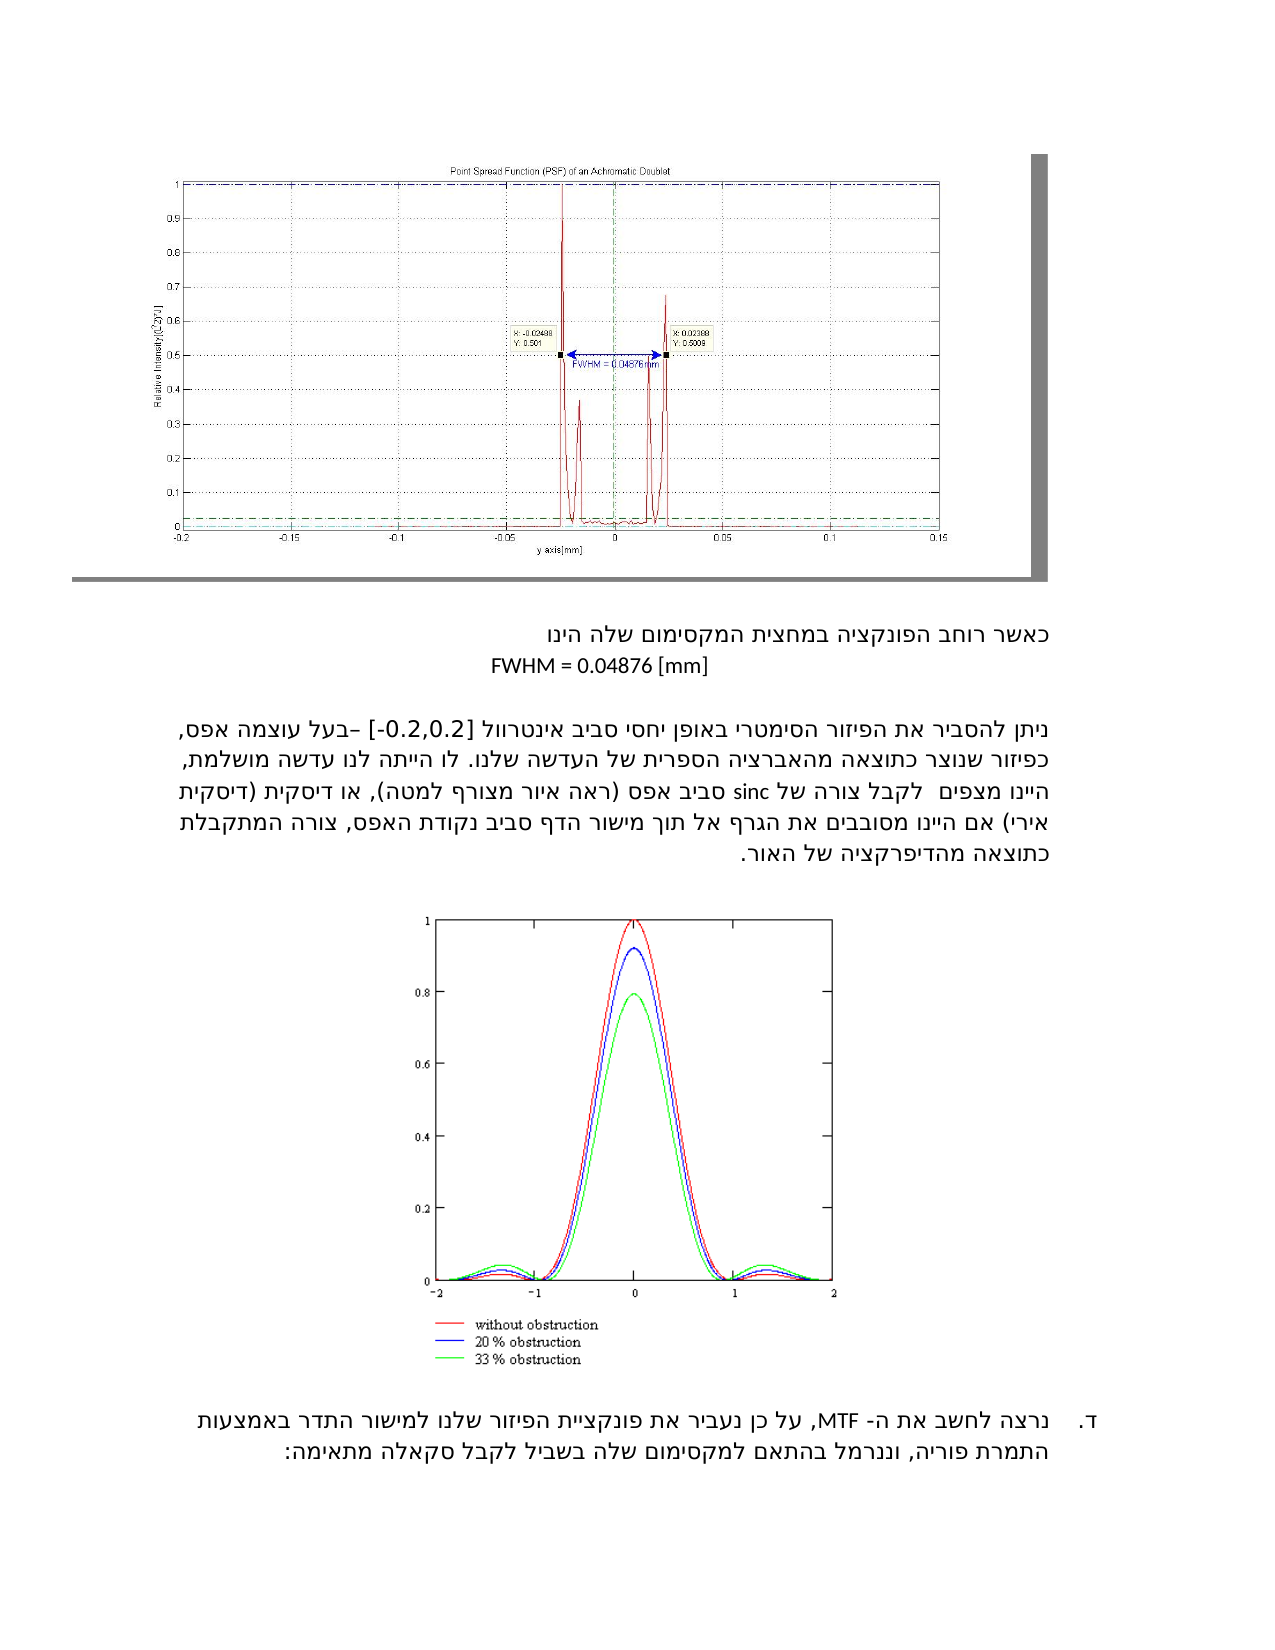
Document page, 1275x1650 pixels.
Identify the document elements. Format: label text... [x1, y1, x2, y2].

list נרצה לחשב את ה- MTF, על כן נעביר את פונקציית הפיזור שלנו למישור התדר באמצעות התמרת פוריה, וננרמל בהתאם למקסימום שלה בשביל לקבל סקאלה מתאימה: [150, 1406, 1087, 1465]
list כאשר רוחב הפונקציה במחצית המקסימום שלה הינו [150, 621, 1050, 647]
list ניתן להסביר את הפיזור הסימטרי באופן יחסי סביב אינטרוול [0.2,0.2-] –בעל עוצמה אפס, כפיזור שנוצר כתוצאה מהאברציה הספרית של העדשה שלנו. לו הייתה לנו עדשה מושלמת, היינו מצפים לקבל צורה של sinc סביב אפס (ראה איור מצורף למטה), או דיסקית (דיסקית אירי) אם היינו מסובבים את הגרף אל תוך מישור הדף סביב נקודת האפס, צורה המתקבלת כתוצאה מהדיפרקציה של האור. [150, 716, 1050, 866]
list FWHM = 0.04876 [mm] [150, 651, 1050, 679]
picture [344, 902, 856, 1370]
picture [56, 149, 1031, 577]
